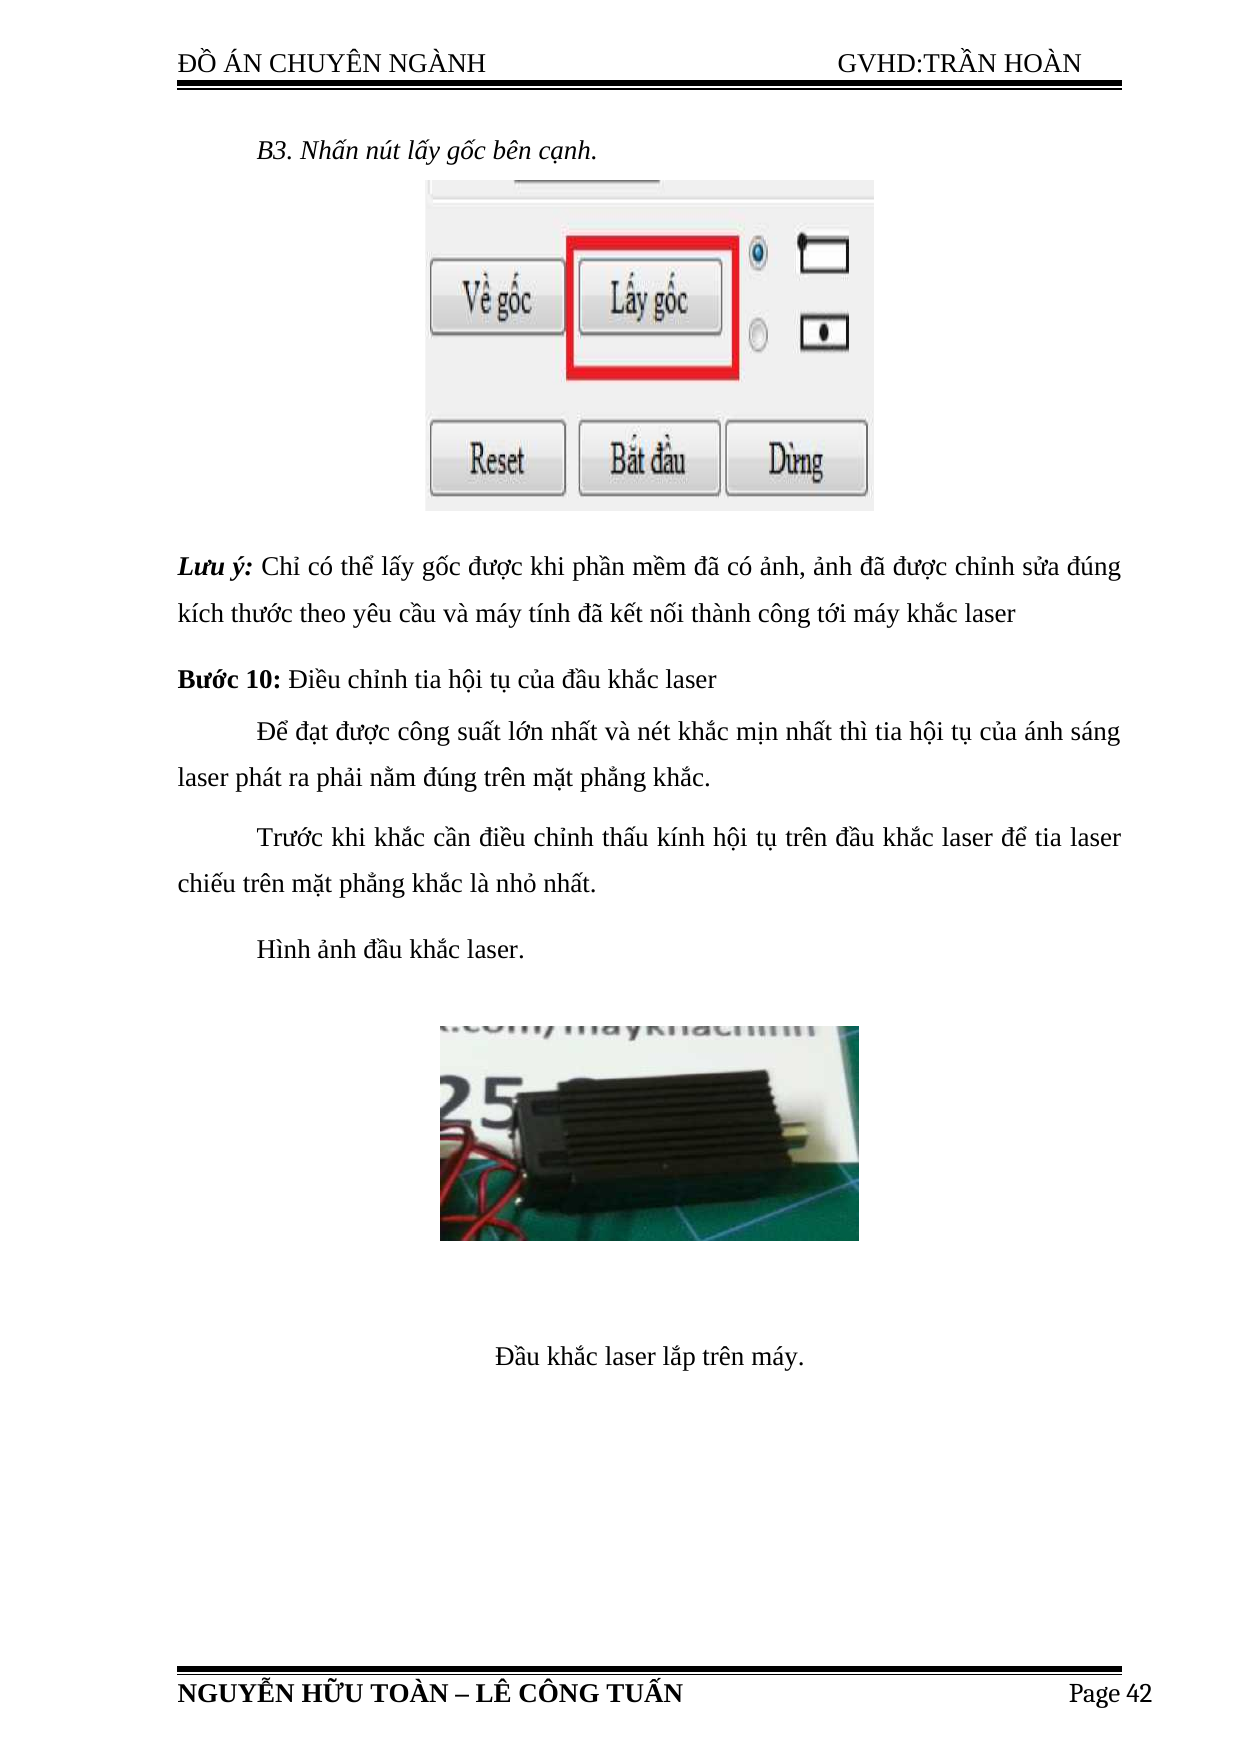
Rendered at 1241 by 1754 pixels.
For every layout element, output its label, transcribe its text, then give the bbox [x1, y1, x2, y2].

text Bước 10: Điều chỉnh tia hội tụ của đầu khắc laser [177, 663, 1122, 695]
picture [425, 180, 874, 511]
picture [440, 1026, 859, 1241]
text B3. Nhấn nút lấy gốc bên cạnh. [177, 134, 1122, 165]
text Hình ảnh đầu khắc laser. [177, 933, 1122, 964]
text Trước khi khắc cần điều chỉnh thấu kính hội tụ trên đầu khắc laser để tia laser chiếu trên mặt phẳng khắc là nhỏ nhất. [177, 821, 1122, 899]
text Để đạt được công suất lớn nhất và nét khắc mịn nhất thì tia hội tụ của ánh sáng laser phát ra phải nằm đúng trên mặt phẳng khắc. [177, 714, 1122, 792]
